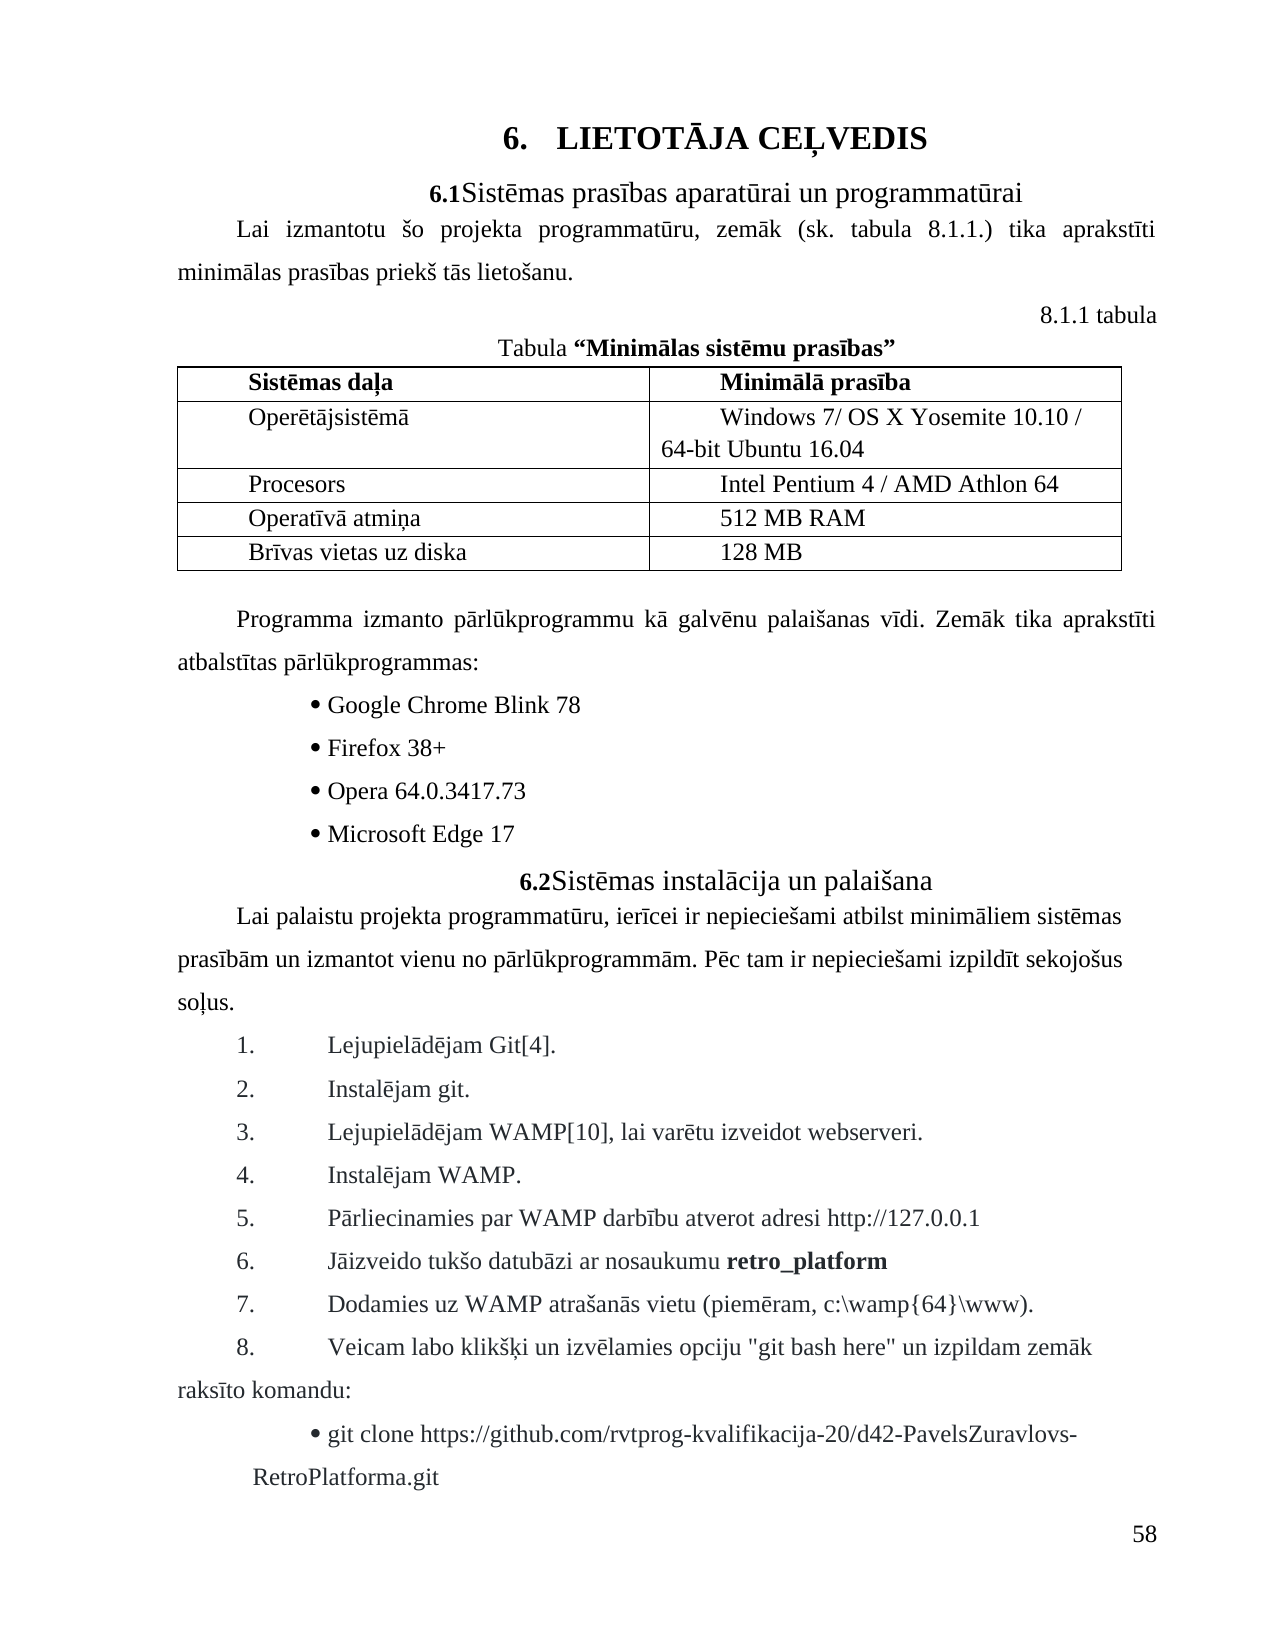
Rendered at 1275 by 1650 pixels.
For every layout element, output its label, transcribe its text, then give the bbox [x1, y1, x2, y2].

list git clone https://github.com/rvtprog-kvalifikacija-20/d42-PavelsZuravlovs-RetroPlatforma.git [252, 1419, 1157, 1491]
list Google Chrome Blink 78 [252, 690, 1157, 719]
text Lai izmantotu šo projekta programmatūru, zemāk (sk. tabula 8.1.1.) tika aprakstīti minimālas prasības priekš tās lietošanu. [177, 214, 1157, 286]
table_cell 512 MB RAM [650, 503, 1121, 536]
table_cell Procesors [178, 469, 649, 502]
list Veicam labo klikšķi un izvēlamies opciju "git bash here" un izpildam zemāk raksīto komandu: [177, 1332, 1157, 1404]
subtitle Sistēmas prasības aparatūrai un programmatūrai [236, 176, 1157, 209]
text 8.1.1 tabula [177, 300, 1157, 329]
list Opera 64.0.3417.73 [252, 776, 1157, 805]
list Jāizveido tukšo datubāzi ar nosaukumu retro_platform [177, 1246, 1157, 1275]
list Pārliecinamies par WAMP darbību atverot adresi http://127.0.0.1 [177, 1203, 1157, 1232]
table_header Sistēmas daļa [178, 368, 649, 401]
subtitle Lietotāja ceļvedis [214, 118, 1157, 156]
list Firefox 38+ [252, 733, 1157, 762]
table_cell Operatīvā atmiņa [178, 503, 649, 536]
list Instalējam git. [177, 1074, 1157, 1102]
text Lai palaistu projekta programmatūru, ierīcei ir nepieciešami atbilst minimāliem sistēmas prasībām un izmantot vienu no pārlūkprogrammām. Pēc tam ir nepieciešami izpildīt sekojošus soļus. [177, 901, 1157, 1016]
table_cell Operētājsistēmā [178, 402, 649, 468]
subtitle Sistēmas instalācija un palaišana [236, 863, 1157, 896]
list Lejupielādējam Git[4]. [177, 1031, 1157, 1059]
text Tabula “Minimālas sistēmu prasības” [177, 333, 1157, 362]
table_cell Brīvas vietas uz diska [178, 537, 649, 570]
table_cell Intel Pentium 4 / AMD Athlon 64 [650, 469, 1121, 502]
text Programma izmanto pārlūkprogrammu kā galvēnu palaišanas vīdi. Zemāk tika aprakstīti atbalstītas pārlūkprogrammas: [177, 604, 1157, 676]
list Instalējam WAMP. [177, 1160, 1157, 1189]
table_cell Windows 7/ OS X Yosemite 10.10 / 64-bit Ubuntu 16.04 [650, 402, 1121, 468]
list Dodamies uz WAMP atrašanās vietu (piemēram, c:\wamp{64}\www). [177, 1289, 1157, 1318]
table_header Minimālā prasība [650, 368, 1121, 401]
table_cell 128 MB [650, 537, 1121, 570]
list Microsoft Edge 17 [252, 819, 1157, 848]
list Lejupielādējam WAMP[10], lai varētu izveidot webserveri. [177, 1117, 1157, 1146]
